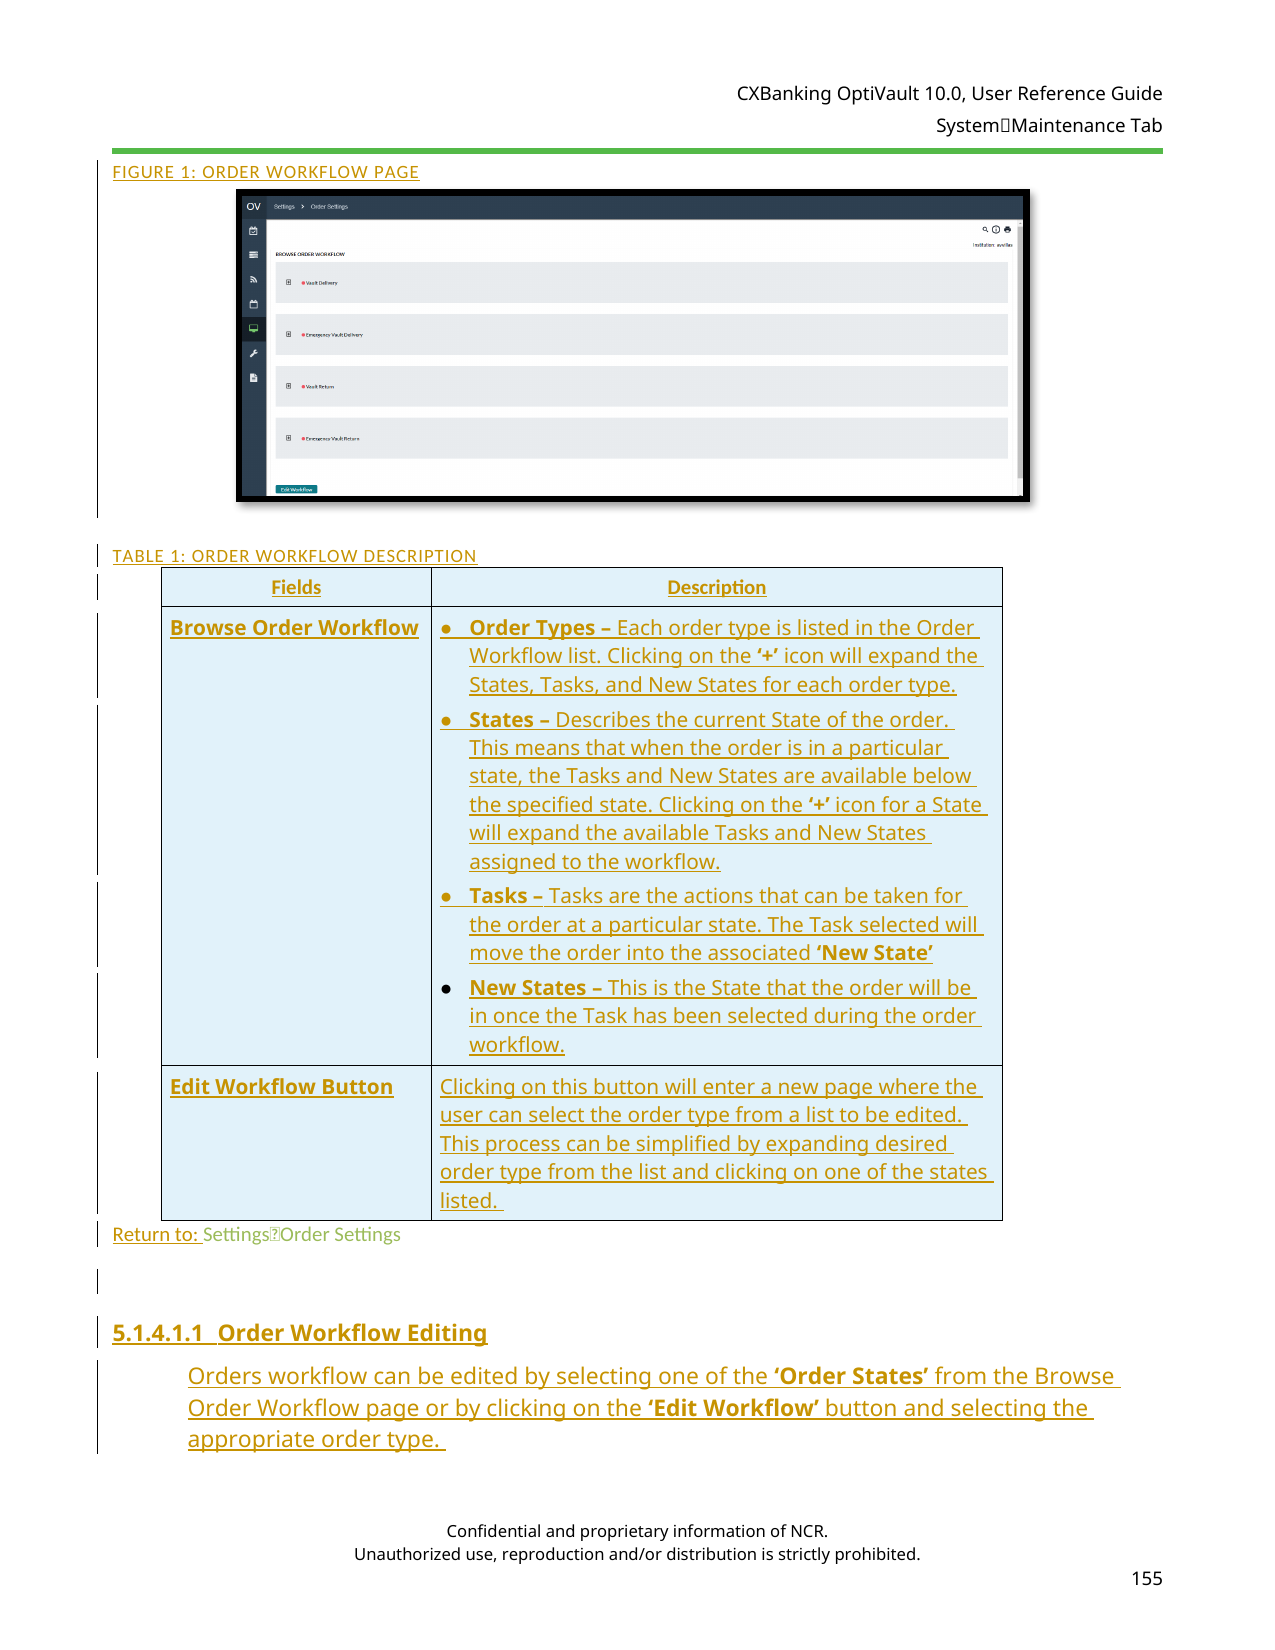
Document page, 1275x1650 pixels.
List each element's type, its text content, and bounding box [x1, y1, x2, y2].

picture [242, 196, 1023, 496]
text SettingsOrder Settings [112, 1221, 1163, 1247]
